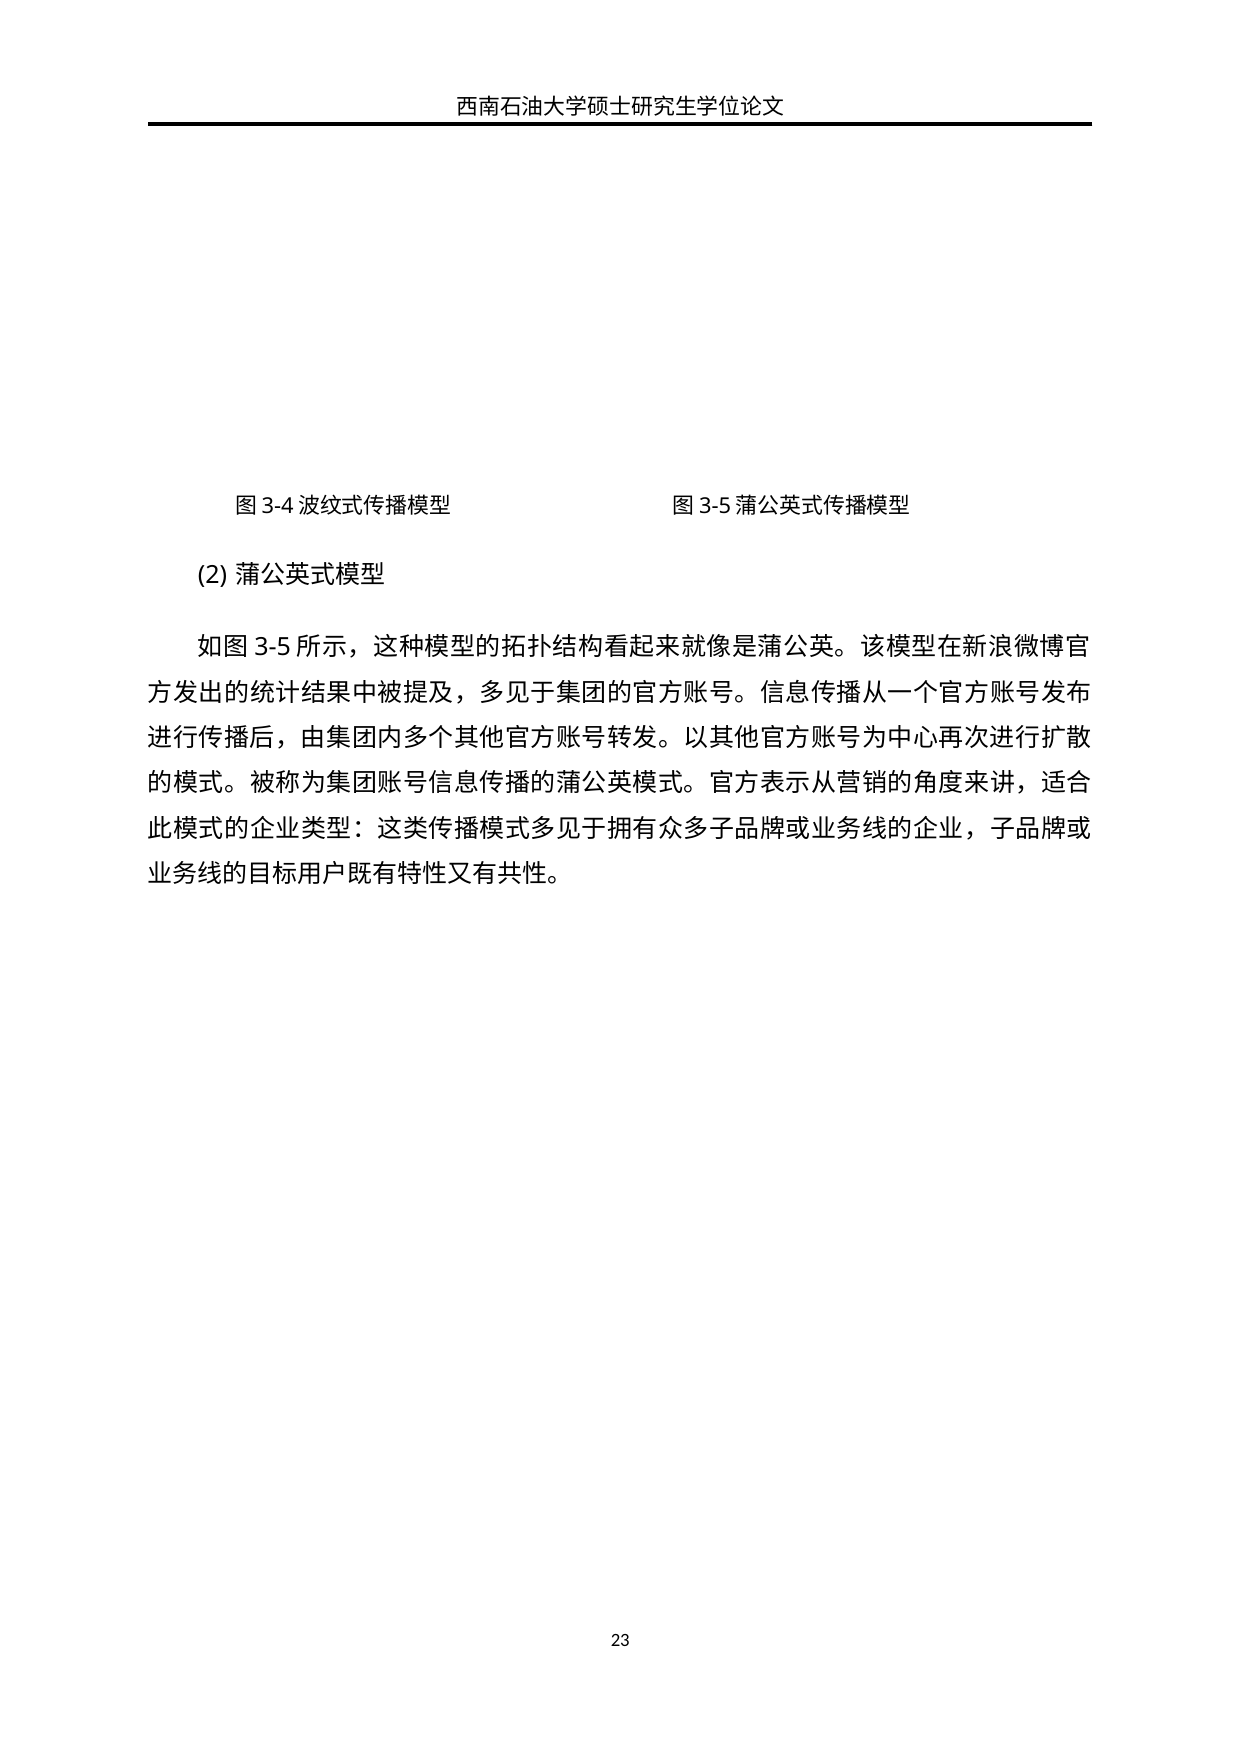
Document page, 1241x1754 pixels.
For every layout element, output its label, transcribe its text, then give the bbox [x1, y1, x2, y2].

text 图3-4波纹式传播模型 图3-5蒲公英式传播模型 [191, 488, 1092, 519]
text 如图3-5所示，这种模型的拓扑结构看起来就像是蒲公英。该模型在新浪微博官方发出的统计结果中被提及，多见于集团的官方账号。信息传播从一个官方账号发布进行传播后，由集团内多个其他官方账号转发。以其他官方账号为中心再次进行扩散的模式。被称为集团账号信息传播的蒲公英模式。官方表示从营销的角度来讲，适合此模式的企业类型：这类传播模式多见于拥有众多子品牌或业务线的企业，子品牌或业务线的目标用户既有特性又有共性。 [148, 627, 1092, 890]
subtitle (2) 蒲公英式模型 [148, 554, 1092, 591]
